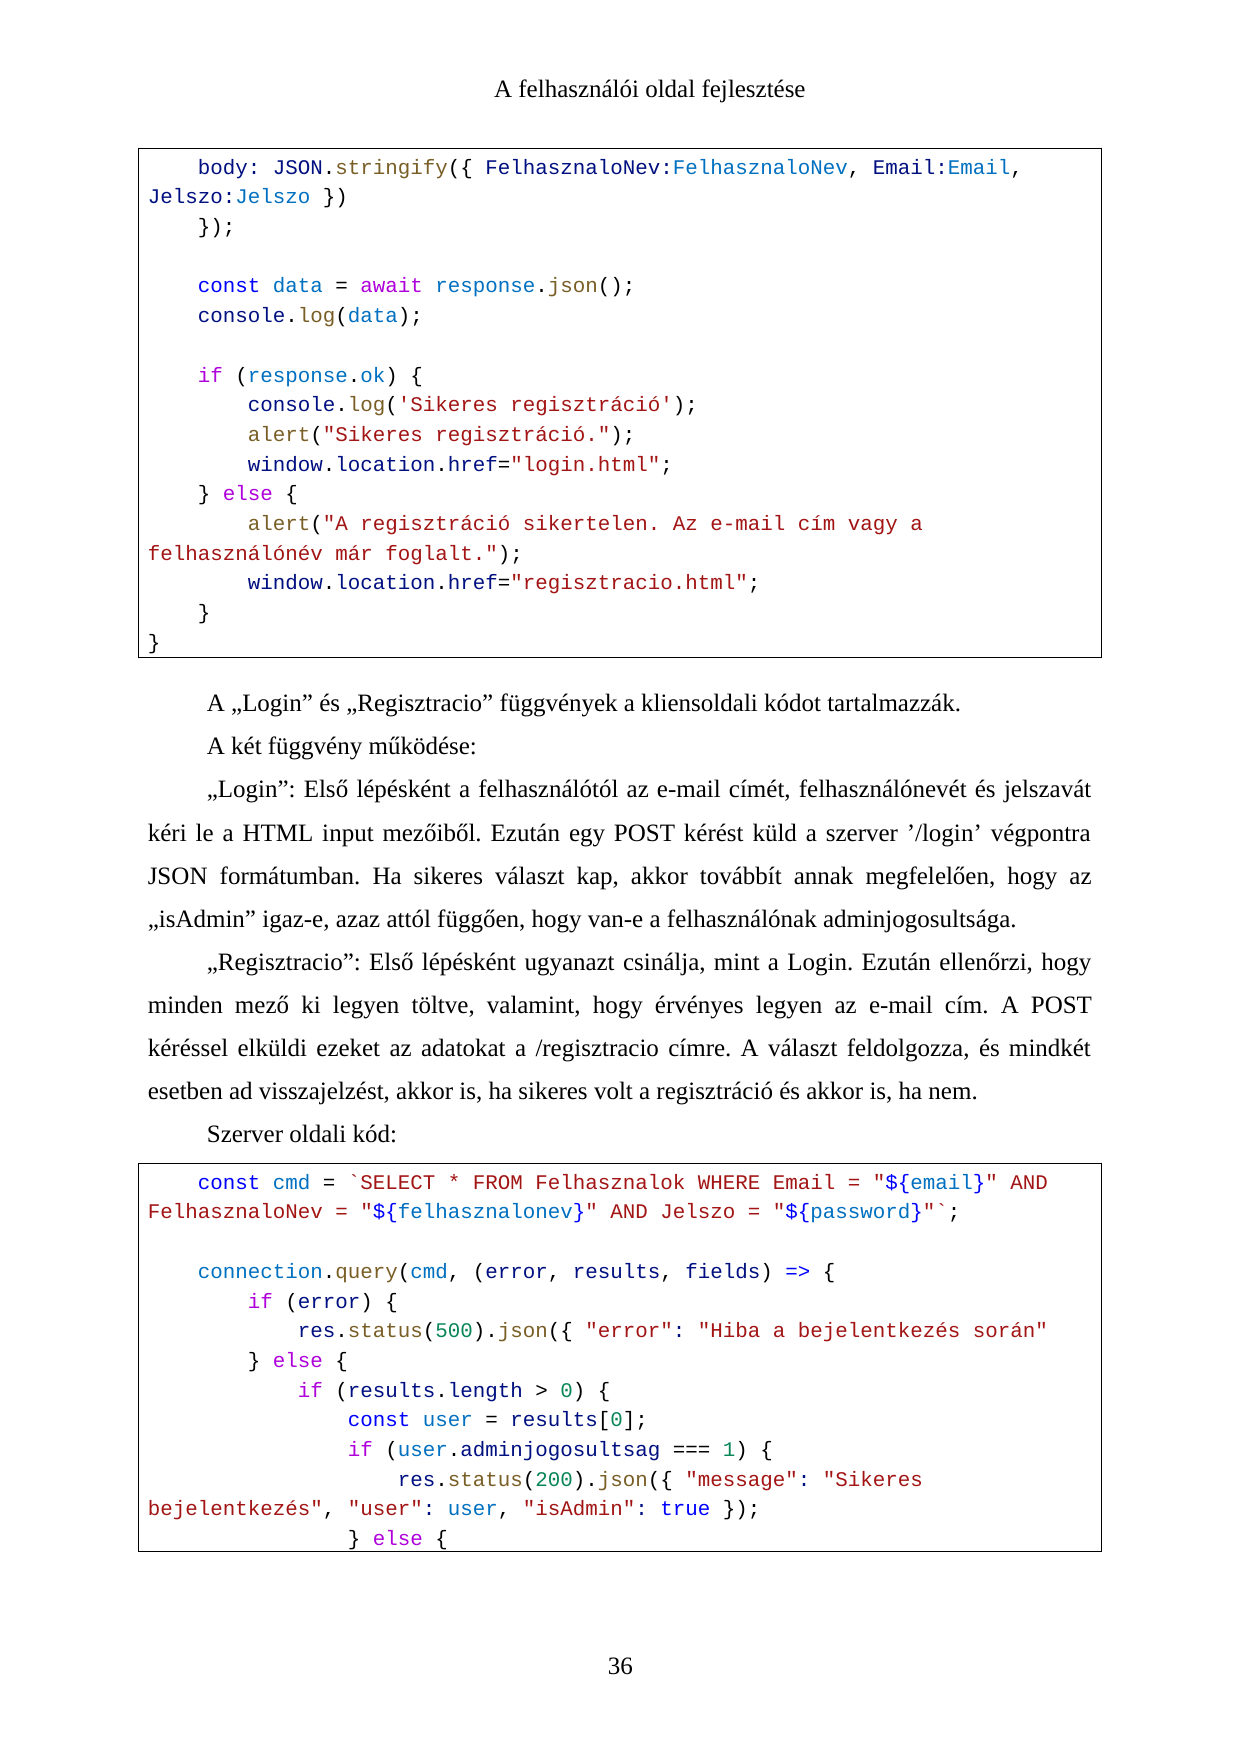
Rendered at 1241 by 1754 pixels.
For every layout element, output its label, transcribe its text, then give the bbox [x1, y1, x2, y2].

text if (results.length > 0) { [148, 1374, 1093, 1403]
text „Login”: Első lépésként a felhasználótól az e-mail címét, felhasználónevét és jelszavát kéri le a HTML input mezőiből. Ezután egy POST kérést küld a szerver ’/login’ végpontra JSON formátumban. Ha sikeres választ kap, akkor továbbít annak megfelelően, hogy az „isAdmin” igaz-e, azaz attól függően, hogy van-e a felhasználónak adminjogosultsága. [148, 774, 1093, 933]
text if (error) { [148, 1284, 1093, 1314]
text res.status(500).json({ "error": "Hiba a bejelentkezés során" [148, 1314, 1093, 1344]
text }); [148, 210, 1093, 240]
text } else { [148, 1522, 1093, 1551]
text const user = results[0]; [148, 1403, 1093, 1433]
text } else { [148, 477, 1093, 507]
text } [139, 623, 1101, 657]
text console.log('Sikeres regisztráció'); [148, 388, 1093, 418]
text if (response.ok) { [148, 358, 1093, 388]
text console.log(data); [148, 299, 1093, 329]
text A „Login” és „Regisztracio” függvények a kliensoldali kódot tartalmazzák. [148, 688, 1093, 717]
text const data = await response.json(); [148, 269, 1093, 299]
text connection.query(cmd, (error, results, fields) => { [148, 1255, 1093, 1284]
text } else { [148, 1344, 1093, 1374]
text const cmd = `SELECT * FROM Felhasznalok WHERE Email = "${email}" AND FelhasznaloNev = "${felhasznalonev}" AND Jelszo = "${password}"`; [139, 1164, 1101, 1225]
text alert("A regisztráció sikertelen. Az e-mail cím vagy a felhasználónév már foglalt."); [148, 507, 1093, 566]
text alert("Sikeres regisztráció."); [148, 418, 1093, 448]
text Szerver oldali kód: [148, 1119, 1093, 1148]
text window.location.href="regisztracio.html"; [148, 566, 1093, 596]
text res.status(200).json({ "message": "Sikeres bejelentkezés", "user": user, "isAdmin": true }); [148, 1463, 1093, 1522]
text } [148, 596, 1093, 623]
text if (user.adminjogosultsag === 1) { [148, 1433, 1093, 1463]
text body: JSON.stringify({ FelhasznaloNev:FelhasznaloNev, Email:Email, Jelszo:Jelszo }) [139, 149, 1101, 210]
text „Regisztracio”: Első lépésként ugyanazt csinálja, mint a Login. Ezután ellenőrzi, hogy minden mező ki legyen töltve, valamint, hogy érvényes legyen az e-mail cím. A POST kéréssel elküldi ezeket az adatokat a /regisztracio címre. A választ feldolgozza, és mindkét esetben ad visszajelzést, akkor is, ha sikeres volt a regisztráció és akkor is, ha nem. [148, 947, 1093, 1105]
text window.location.href="login.html"; [148, 448, 1093, 477]
text A két függvény működése: [148, 731, 1093, 760]
